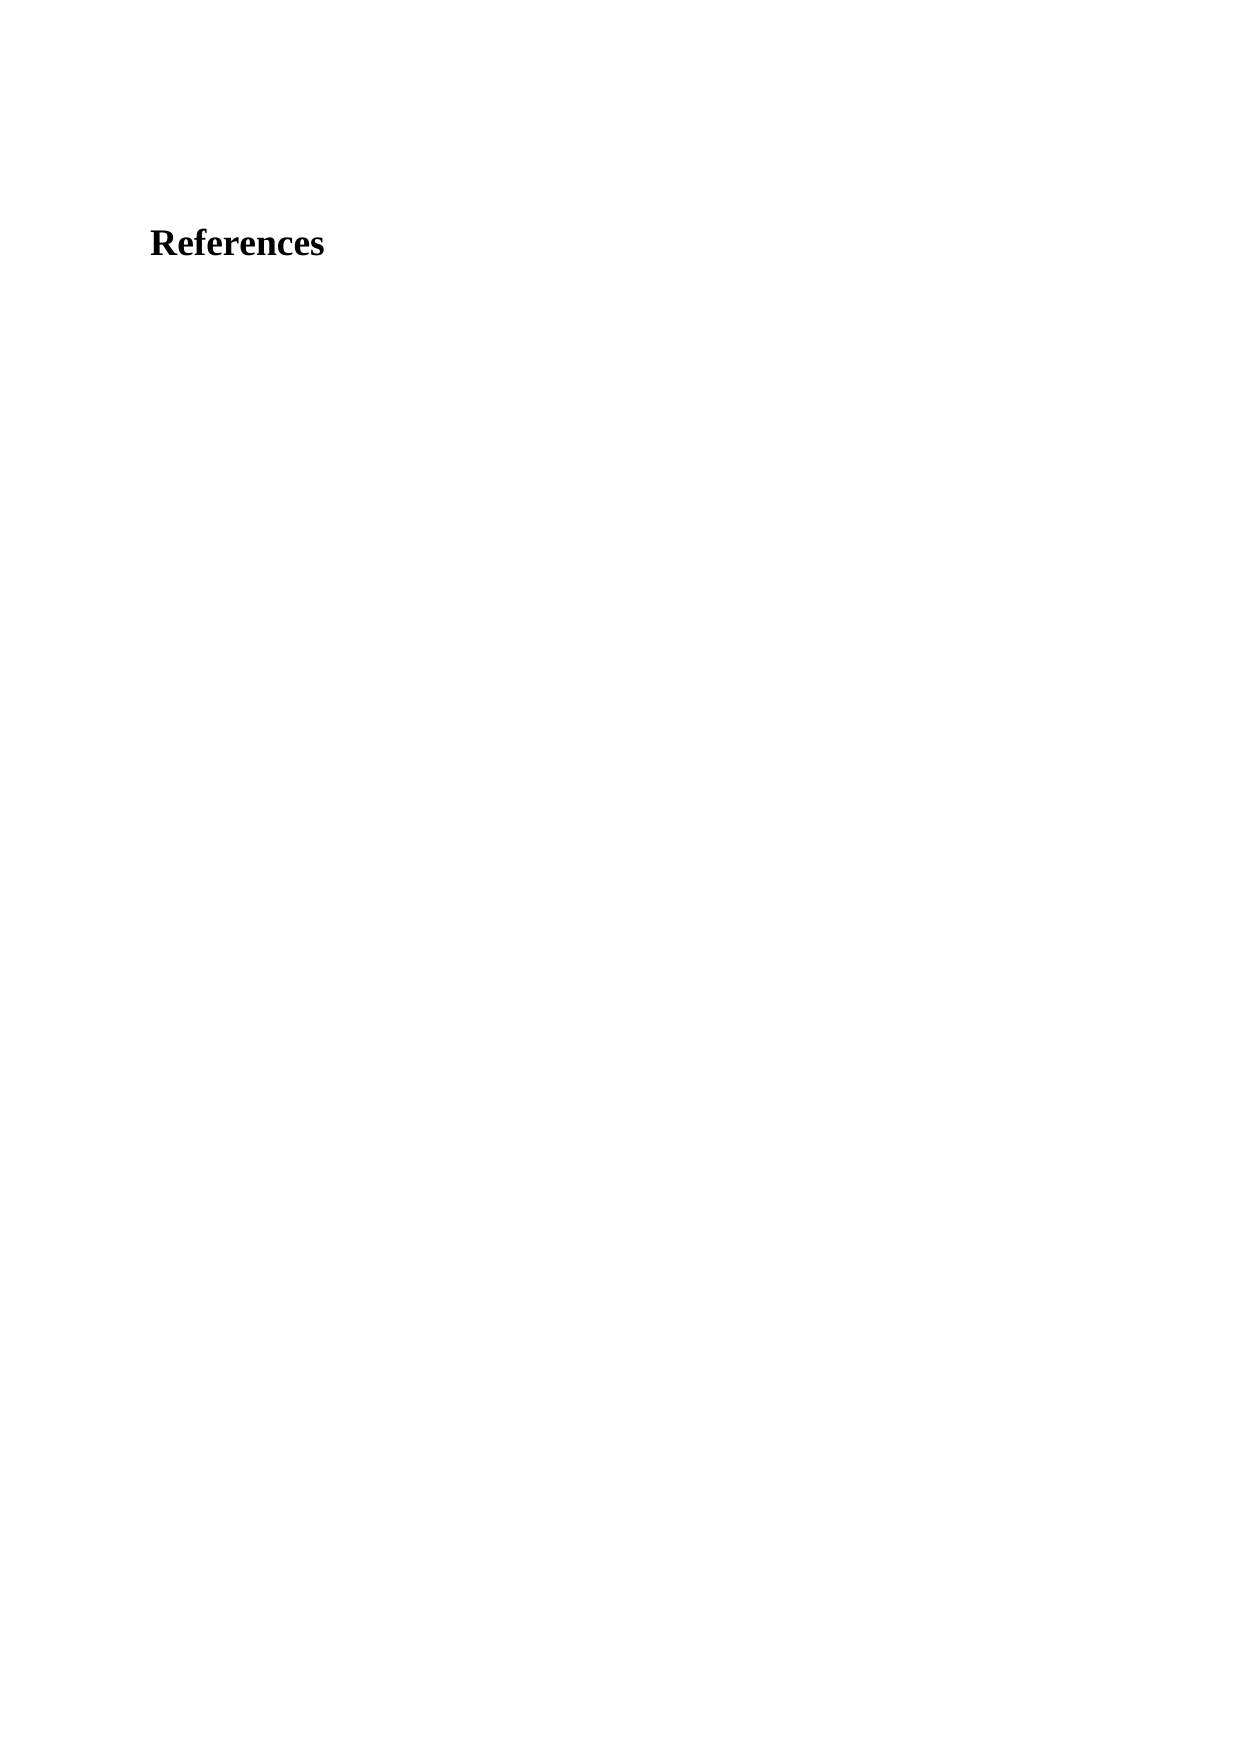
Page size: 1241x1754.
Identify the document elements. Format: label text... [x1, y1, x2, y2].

text References [150, 220, 1090, 263]
